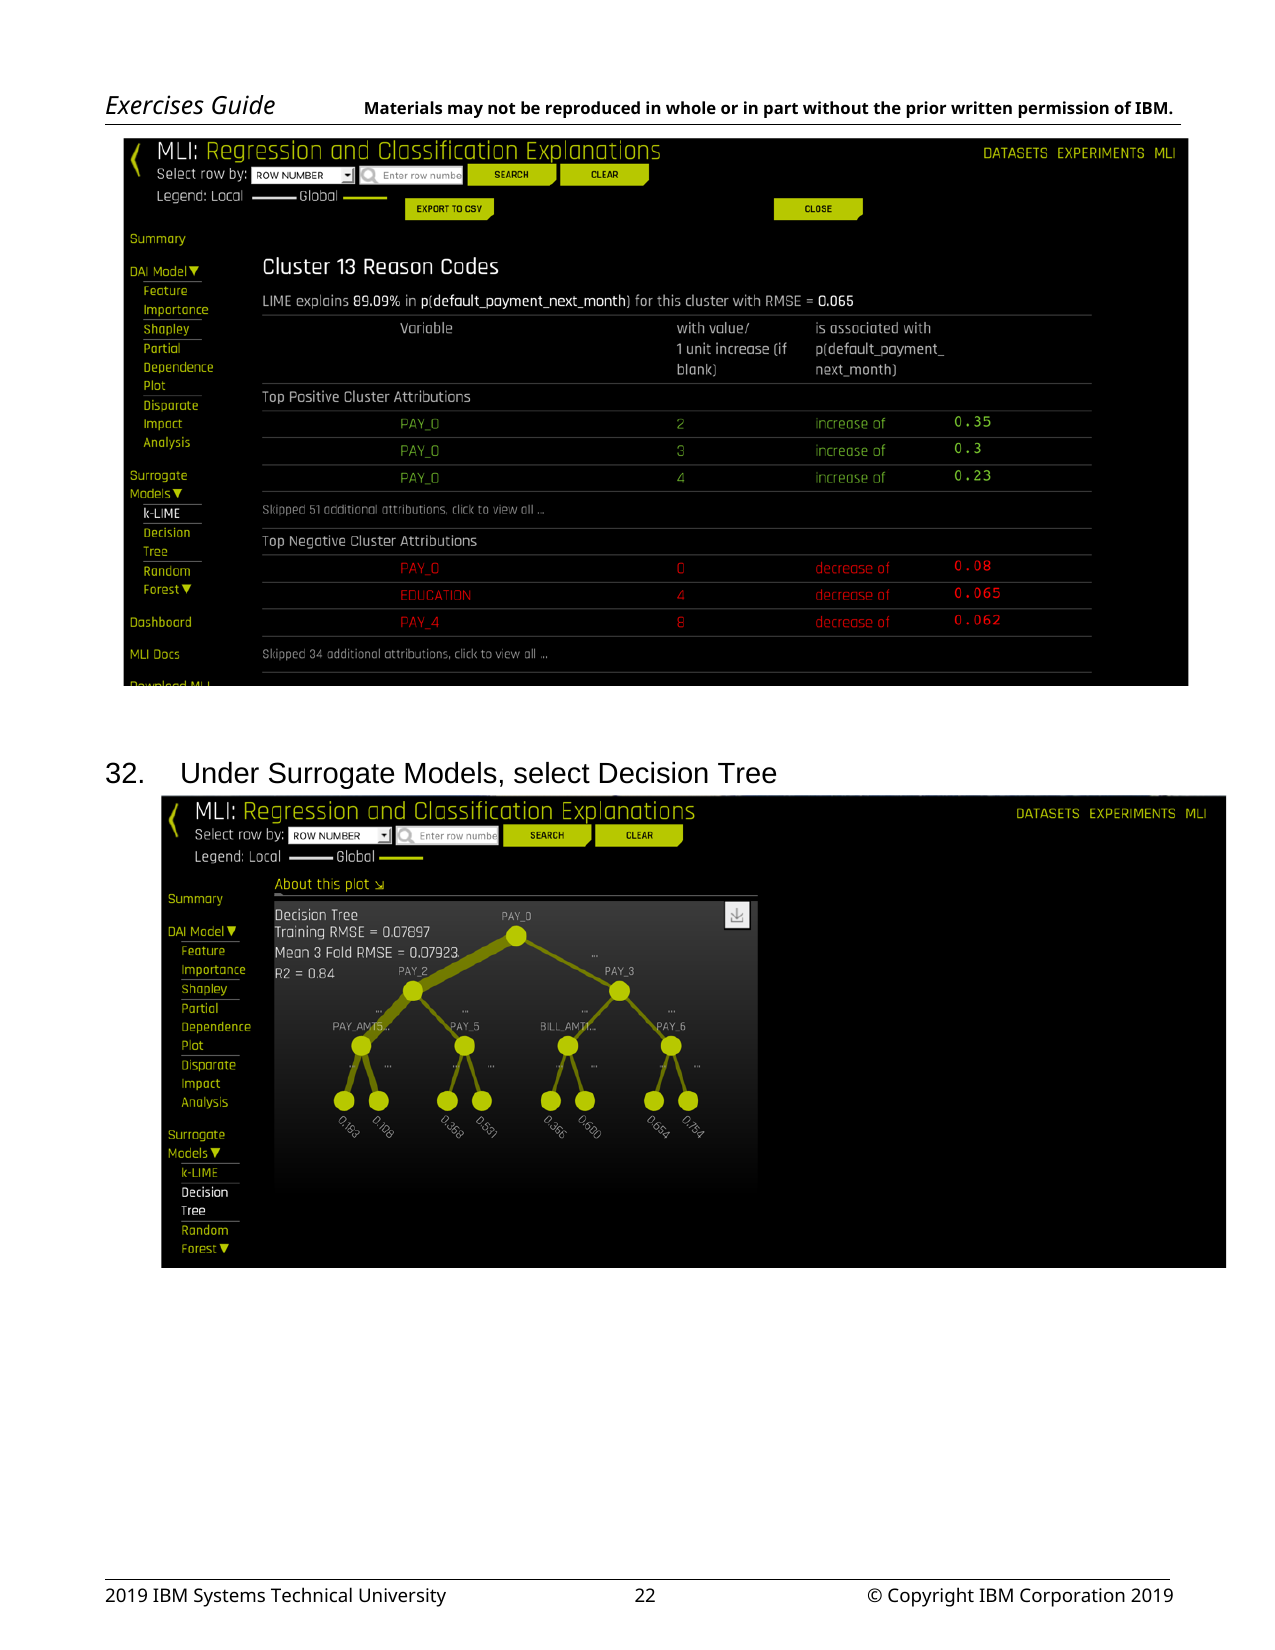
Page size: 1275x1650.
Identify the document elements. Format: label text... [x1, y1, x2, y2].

picture [161, 794, 1227, 1268]
picture [123, 137, 1189, 686]
list Under Surrogate Models, select Decision Tree [105, 756, 1170, 789]
